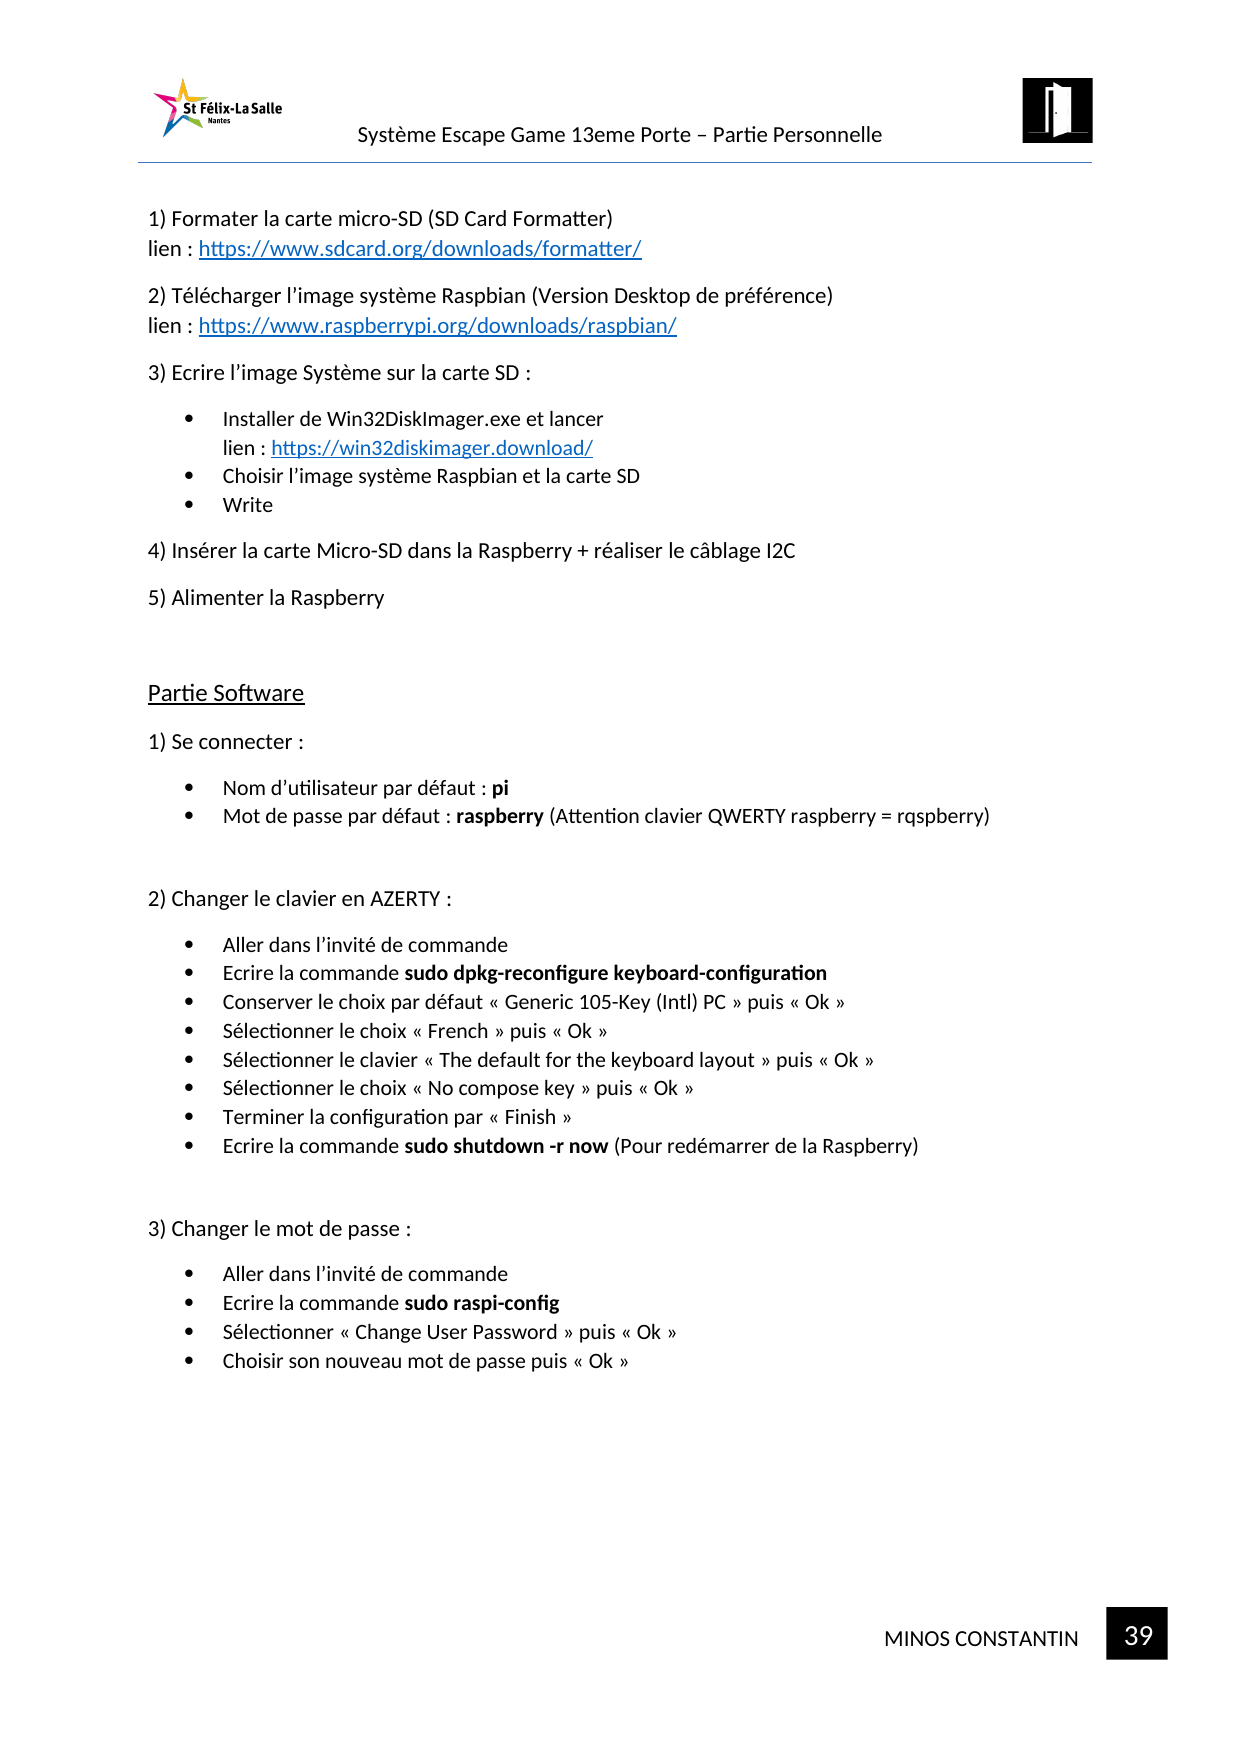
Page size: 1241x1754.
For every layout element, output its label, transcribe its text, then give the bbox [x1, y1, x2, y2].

list Ecrire la commande sudo shutdown -r now (Pour redémarrer de la Raspberry) [185, 1132, 1092, 1159]
list Choisir son nouveau mot de passe puis « Ok » [185, 1347, 1092, 1373]
list Sélectionner le choix « French » puis « Ok » [185, 1017, 1092, 1044]
text 1) Se connecter : [148, 727, 1092, 755]
list Aller dans l’invité de commande [185, 1261, 1092, 1287]
text 1) Formater la carte micro-SD (SD Card Formatter) lien : https://www.sdcard.org/downloads/formatter/ [148, 204, 1092, 262]
text 5) Alimenter la Raspberry [148, 583, 1092, 611]
list Write [185, 491, 1092, 518]
list Installer de Win32DiskImager.exe et lancer lien : https://win32diskimager.download/ [185, 405, 1092, 460]
list Ecrire la commande sudo dpkg-reconfigure keyboard-configuration [185, 959, 1092, 986]
text 2) Télécharger l’image système Raspbian (Version Desktop de préférence) lien : https://www.raspberrypi.org/downloads/raspbian/ [148, 281, 1092, 339]
text 3) Changer le mot de passe : [148, 1214, 1092, 1242]
list Conserver le choix par défaut « Generic 105-Key (Intl) PC » puis « Ok » [185, 988, 1092, 1015]
picture [147, 73, 290, 142]
list Sélectionner « Change User Password » puis « Ok » [185, 1318, 1092, 1345]
list Sélectionner le choix « No compose key » puis « Ok » [185, 1074, 1092, 1101]
text 3) Ecrire l’image Système sur la carte SD : [148, 358, 1092, 386]
list Sélectionner le clavier « The default for the keyboard layout » puis « Ok » [185, 1046, 1092, 1072]
list Mot de passe par défaut : raspberry (Attention clavier QWERTY raspberry = rqspberry) [185, 802, 1092, 829]
list Choisir l’image système Raspbian et la carte SD [185, 462, 1092, 489]
text Partie Software [148, 677, 1092, 708]
list Terminer la configuration par « Finish » [185, 1103, 1092, 1130]
text 4) Insérer la carte Micro-SD dans la Raspberry + réaliser le câblage I2C [148, 537, 1092, 564]
picture [1022, 78, 1093, 143]
list Nom d’utilisateur par défaut : pi [185, 774, 1092, 800]
list Aller dans l’invité de commande [185, 931, 1092, 957]
list Ecrire la commande sudo raspi-config [185, 1289, 1092, 1316]
text 2) Changer le clavier en AZERTY : [148, 884, 1092, 912]
